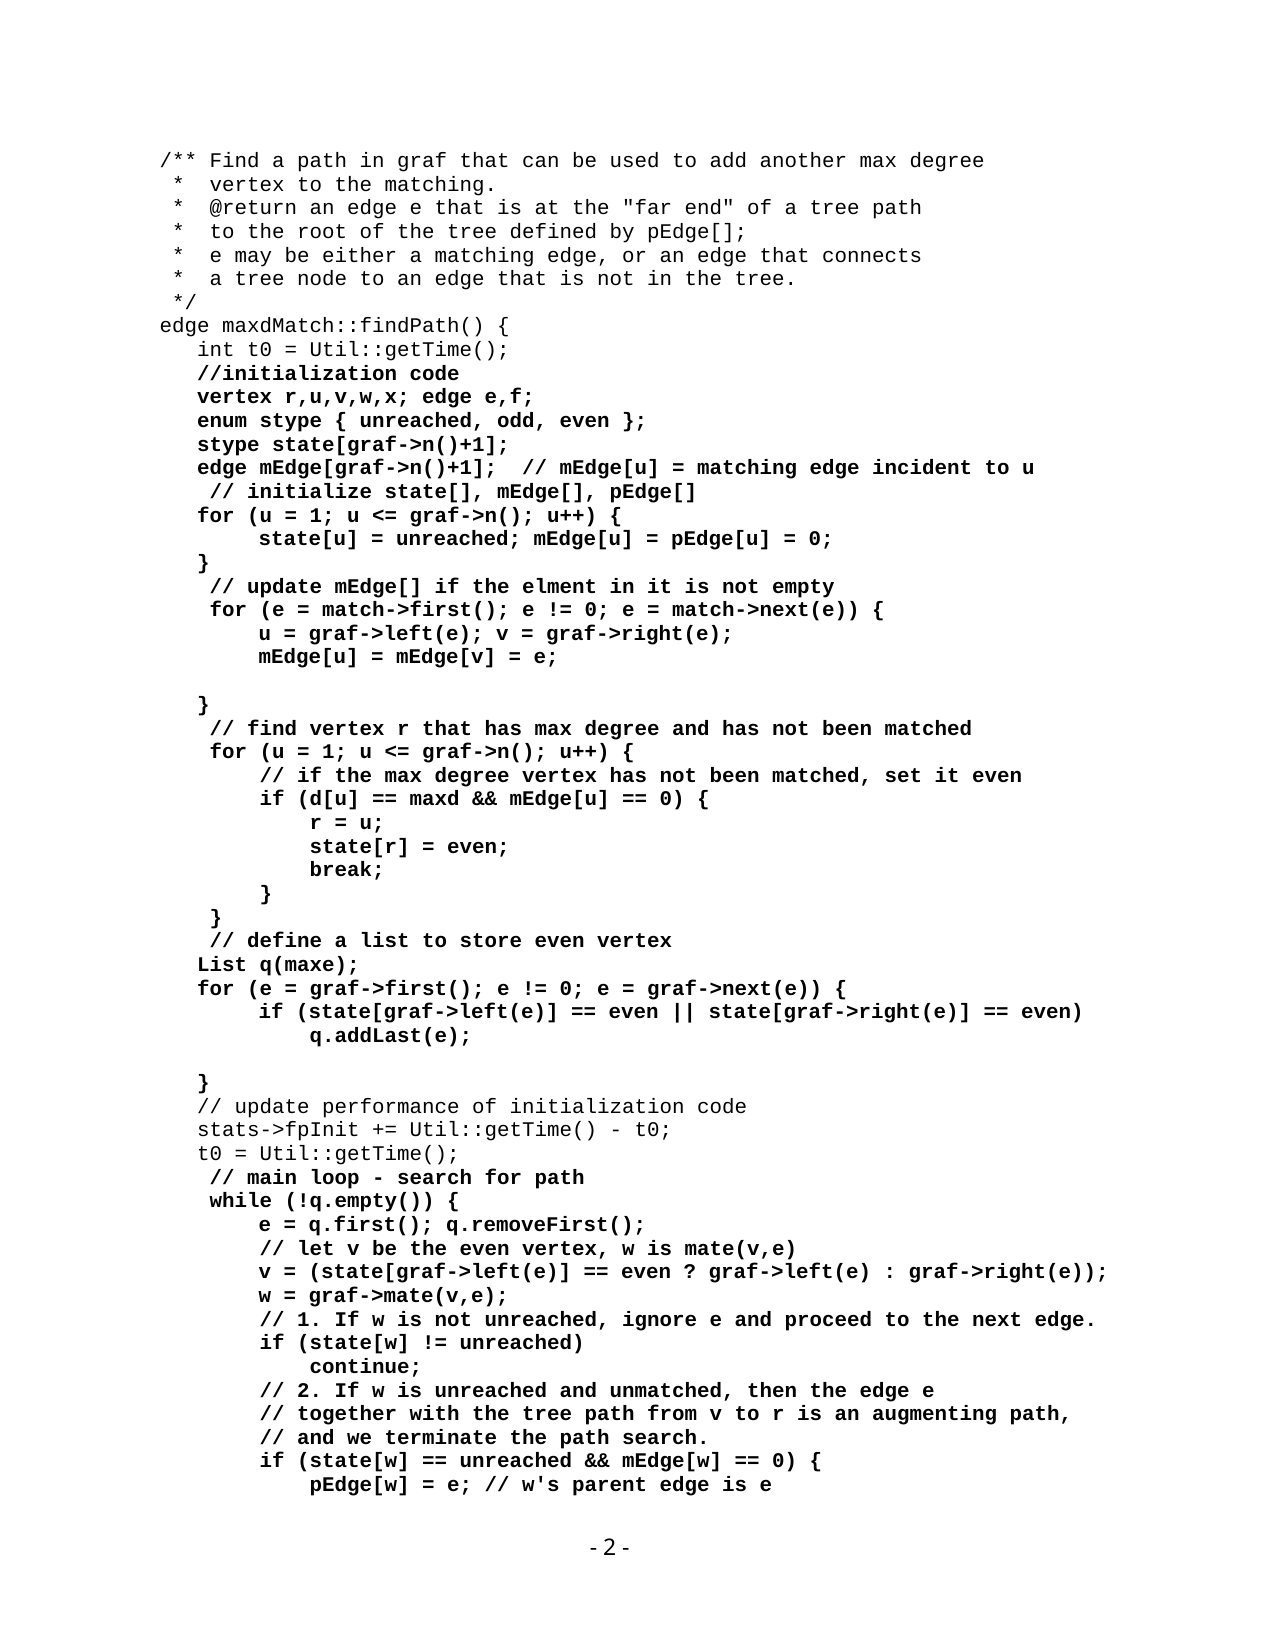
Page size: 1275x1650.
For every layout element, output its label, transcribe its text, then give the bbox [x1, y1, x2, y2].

text } [159, 1072, 1134, 1096]
text // 2. If w is unreached and unmatched, then the edge e [159, 1379, 1134, 1403]
text edge maxdMatch::findPath() { [159, 316, 1134, 339]
text continue; [159, 1356, 1134, 1379]
text /** Find a path in graf that can be used to add another max degree [159, 150, 1134, 174]
text // 1. If w is not unreached, ignore e and proceed to the next edge. [159, 1309, 1134, 1332]
text for (u = 1; u <= graf->n(); u++) { [159, 505, 1134, 528]
text // update performance of initialization code [159, 1096, 1134, 1119]
text * @return an edge e that is at the "far end" of a tree path [159, 197, 1134, 221]
text * e may be either a matching edge, or an edge that connects [159, 244, 1134, 268]
text for (e = match->first(); e != 0; e = match->next(e)) { [159, 599, 1134, 623]
text */ [159, 292, 1134, 316]
text stats->fpInit += Util::getTime() - t0; [159, 1119, 1134, 1143]
text // if the max degree vertex has not been matched, set it even [159, 765, 1134, 788]
text } [159, 883, 1134, 907]
text * vertex to the matching. [159, 174, 1134, 197]
text t0 = Util::getTime(); [159, 1143, 1134, 1167]
text if (state[graf->left(e)] == even || state[graf->right(e)] == even) [159, 1001, 1134, 1025]
text //initialization code [159, 363, 1134, 386]
text // update mEdge[] if the elment in it is not empty [159, 576, 1134, 599]
text // find vertex r that has max degree and has not been matched [159, 717, 1134, 741]
text if (state[w] == unreached && mEdge[w] == 0) { [159, 1451, 1134, 1474]
text for (u = 1; u <= graf->n(); u++) { [159, 741, 1134, 765]
text if (d[u] == maxd && mEdge[u] == 0) { [159, 788, 1134, 812]
text pEdge[w] = e; // w's parent edge is e [159, 1474, 1134, 1498]
text * a tree node to an edge that is not in the tree. [159, 268, 1134, 292]
text enum stype { unreached, odd, even }; [159, 410, 1134, 434]
text // initialize state[], mEdge[], pEdge[] [159, 481, 1134, 505]
text stype state[graf->n()+1]; [159, 434, 1134, 457]
text break; [159, 859, 1134, 883]
text } [159, 907, 1134, 930]
text vertex r,u,v,w,x; edge e,f; [159, 386, 1134, 410]
text // and we terminate the path search. [159, 1427, 1134, 1451]
text int t0 = Util::getTime(); [159, 339, 1134, 363]
text edge mEdge[graf->n()+1]; // mEdge[u] = matching edge incident to u [159, 457, 1134, 481]
text } [159, 694, 1134, 717]
text } [159, 552, 1134, 576]
text v = (state[graf->left(e)] == even ? graf->left(e) : graf->right(e)); [159, 1261, 1134, 1285]
text q.addLast(e); [159, 1025, 1134, 1048]
text state[r] = even; [159, 836, 1134, 859]
text // main loop - search for path [159, 1167, 1134, 1190]
text r = u; [159, 812, 1134, 836]
text // let v be the even vertex, w is mate(v,e) [159, 1238, 1134, 1261]
text u = graf->left(e); v = graf->right(e); [159, 623, 1134, 647]
text List q(maxe); [159, 954, 1134, 978]
text for (e = graf->first(); e != 0; e = graf->next(e)) { [159, 978, 1134, 1001]
text e = q.first(); q.removeFirst(); [159, 1214, 1134, 1238]
text // define a list to store even vertex [159, 930, 1134, 954]
text state[u] = unreached; mEdge[u] = pEdge[u] = 0; [159, 528, 1134, 552]
text // together with the tree path from v to r is an augmenting path, [159, 1403, 1134, 1427]
text * to the root of the tree defined by pEdge[]; [159, 221, 1134, 244]
text w = graf->mate(v,e); [159, 1285, 1134, 1309]
text if (state[w] != unreached) [159, 1332, 1134, 1356]
text mEdge[u] = mEdge[v] = e; [159, 647, 1134, 670]
text while (!q.empty()) { [159, 1190, 1134, 1214]
